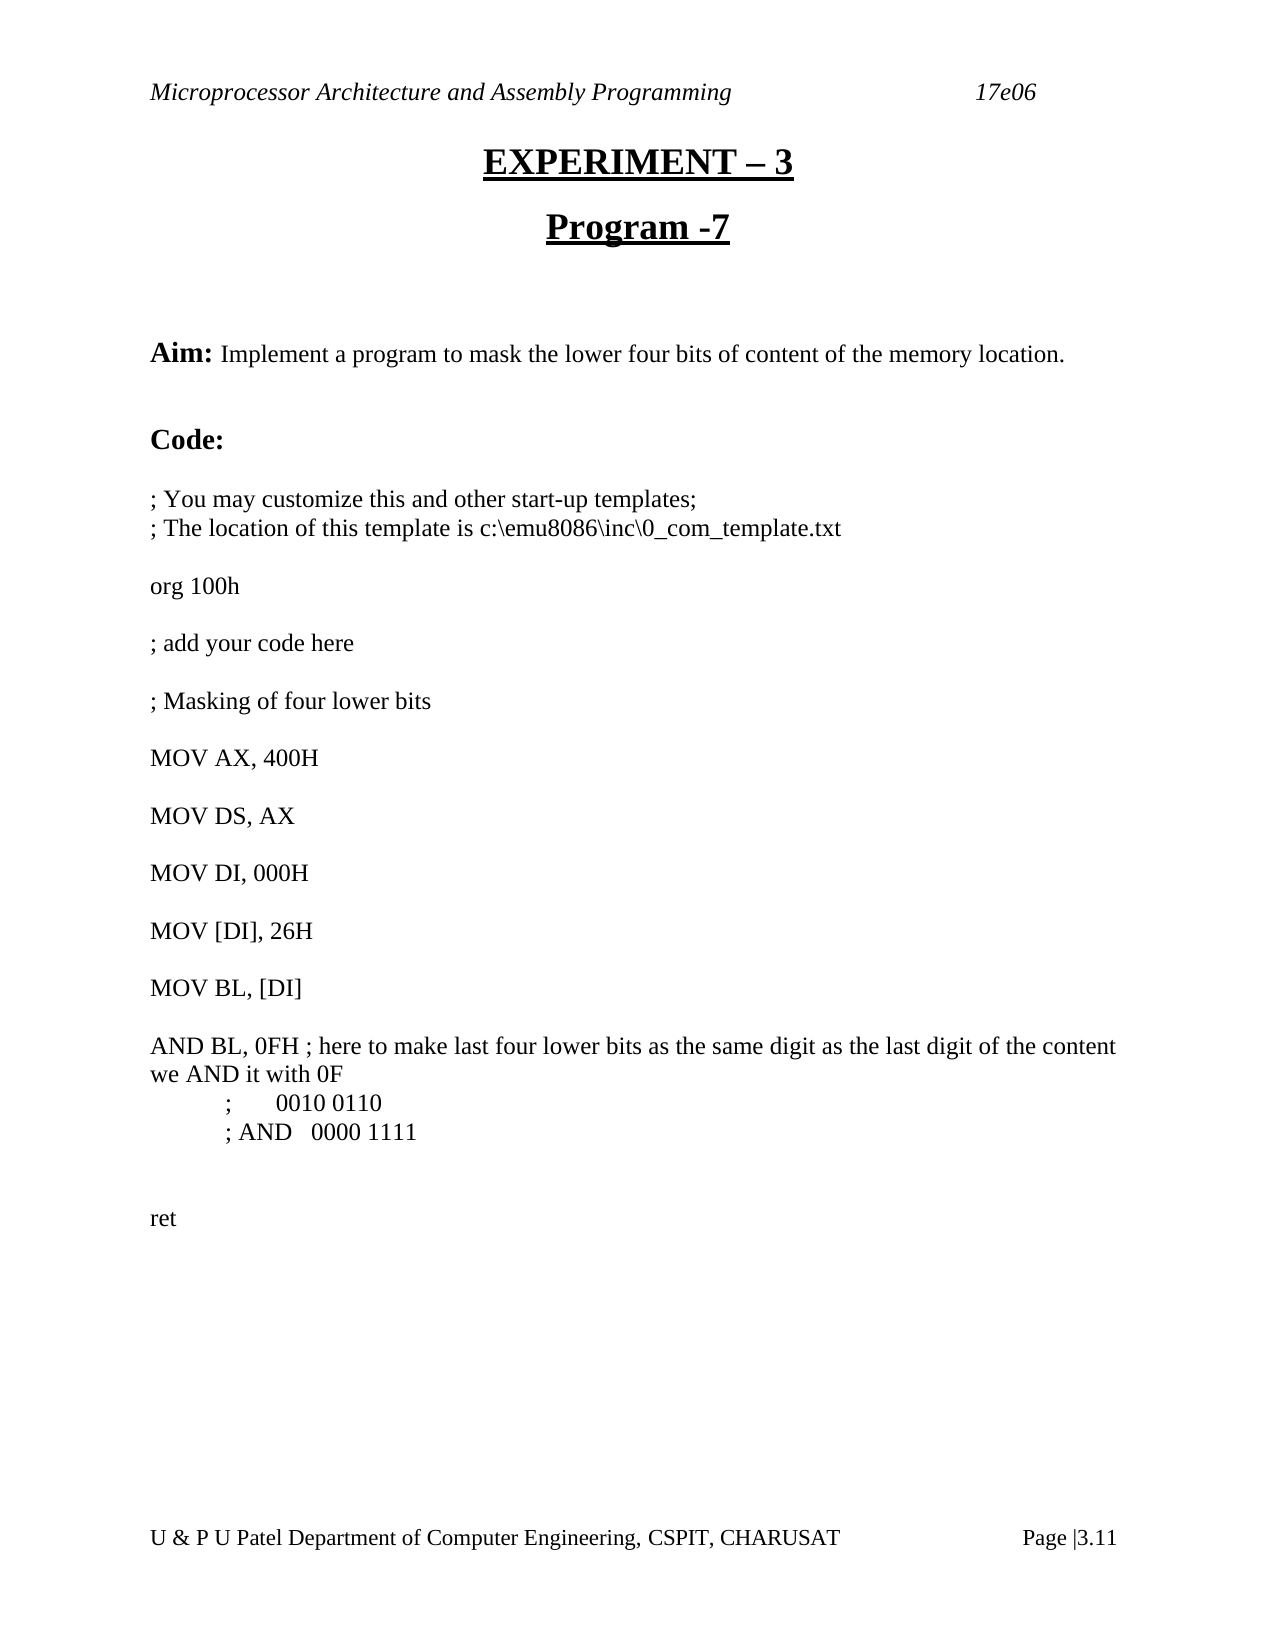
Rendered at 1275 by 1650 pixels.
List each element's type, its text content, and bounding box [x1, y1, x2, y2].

text MOV DI, 000H [150, 858, 1135, 887]
text org 100h [150, 571, 1135, 599]
text MOV [DI], 26H [150, 916, 1135, 944]
text ; Masking of four lower bits [150, 686, 1135, 714]
subtitle EXPERIMENT – 3 [481, 139, 796, 183]
text ; You may customize this and other start-up templates; [150, 484, 1135, 513]
text AND BL, 0FH ; here to make last four lower bits as the same digit as the last digit of the content we AND it with 0F [150, 1031, 1135, 1088]
text Program -7 [480, 204, 796, 247]
text Aim: Implement a program to mask the lower four bits of content of the memory location. [150, 335, 1135, 368]
text MOV DS, AX [150, 801, 1135, 829]
text ; The location of this template is c:\emu8086\inc\0_com_template.txt [150, 513, 1135, 542]
text ; AND 0000 1111 [150, 1117, 1135, 1146]
text ret [150, 1203, 1135, 1232]
text Code: [150, 422, 1135, 456]
text ; 0010 0110 [150, 1088, 1135, 1117]
text MOV AX, 400H [150, 743, 1135, 772]
text ; add your code here [150, 628, 1135, 657]
text MOV BL, [DI] [150, 973, 1135, 1002]
